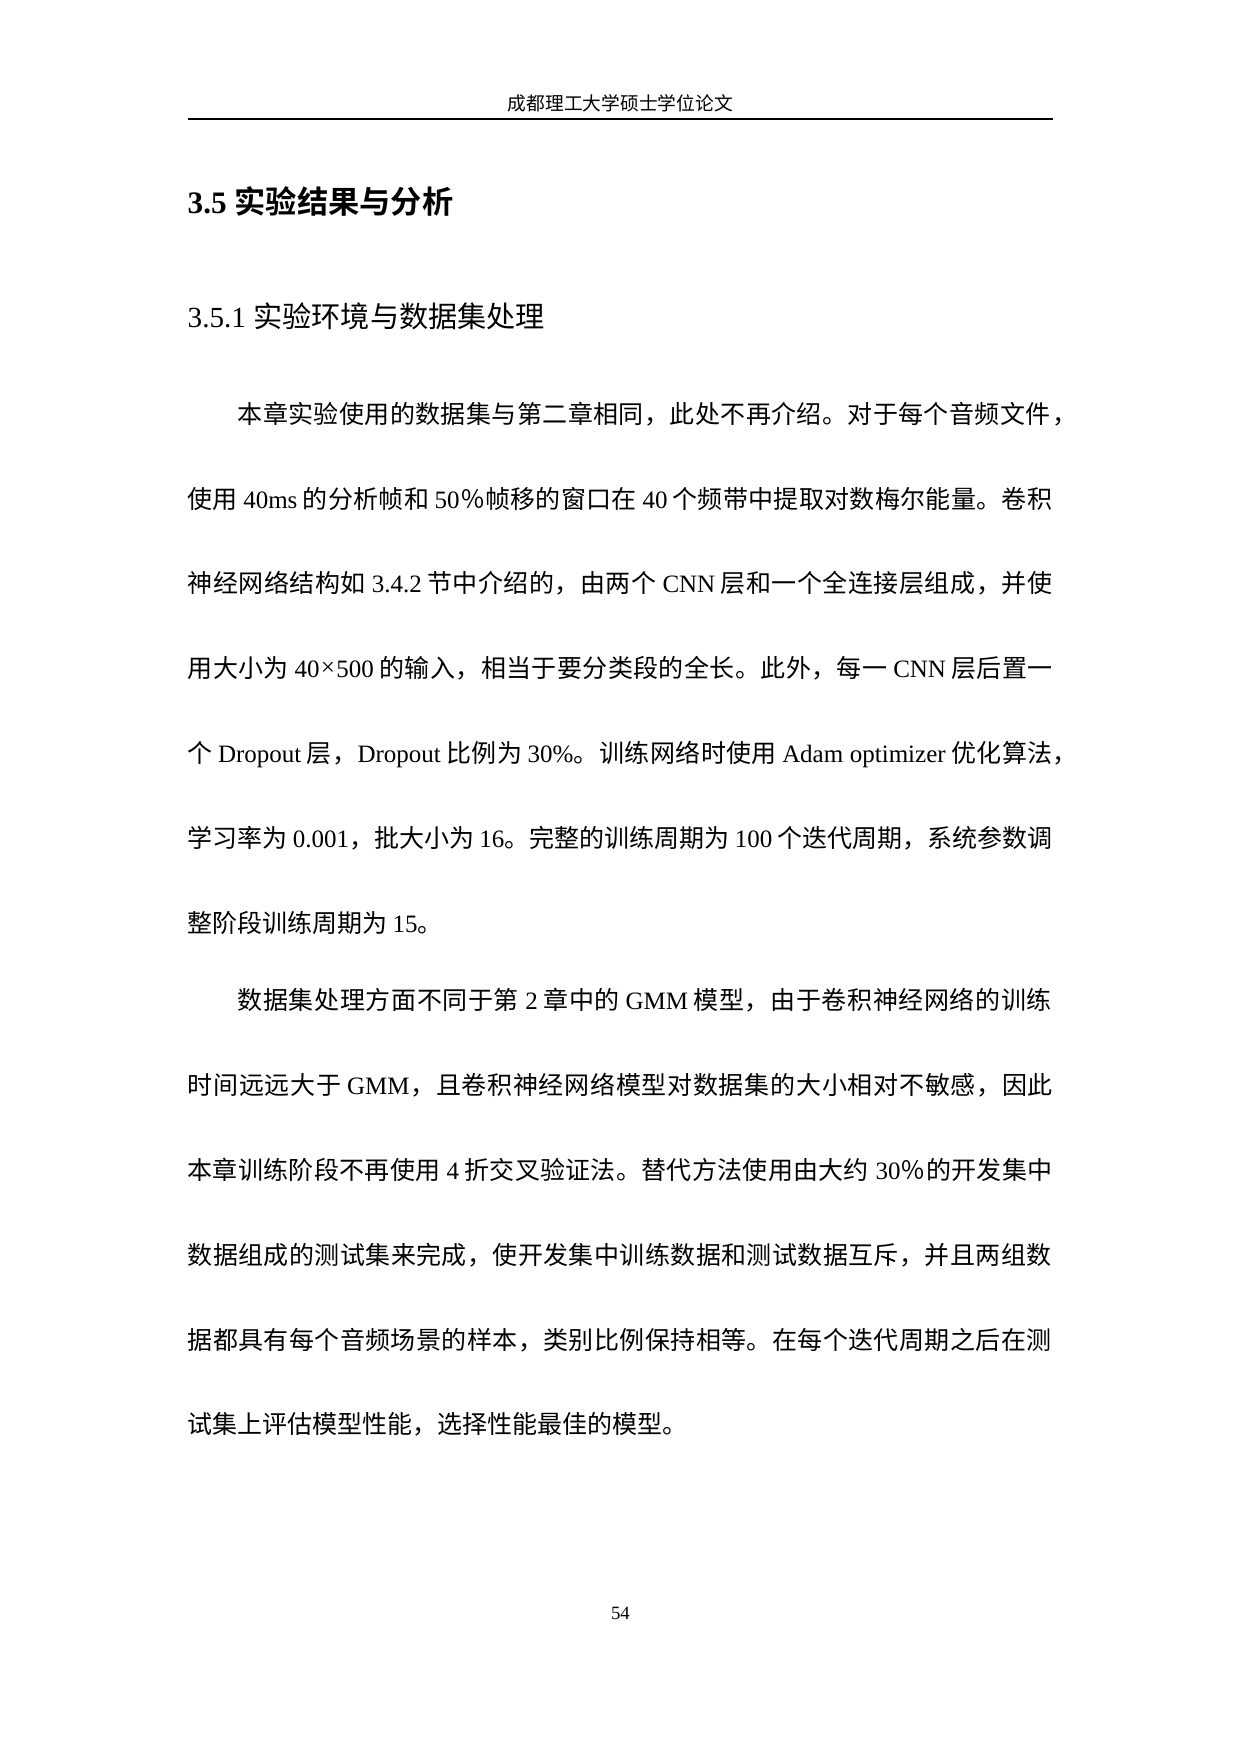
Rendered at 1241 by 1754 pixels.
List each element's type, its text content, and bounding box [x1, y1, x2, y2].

subtitle 3.5 实验结果与分析 [187, 166, 1053, 233]
text 本章实验使用的数据集与第二章相同，此处不再介绍。对于每个音频文件，使用40ms的分析帧和50％帧移的窗口在40个频带中提取对数梅尔能量。卷积神经网络结构如3.4.2节中介绍的，由两个CNN层和一个全连接层组成，并使用大小为40500的输入，相当于要分类段的全长。此外，每一CNN层后置一个Dropout层，Dropout比例为30%。训练网络时使用Adam optimizer优化算法，学习率为0.001，批大小为16。完整的训练周期为100个迭代周期，系统参数调整阶段训练周期为15。 [187, 378, 1053, 956]
subtitle 3.5.1 实验环境与数据集处理 [187, 281, 1053, 349]
text 数据集处理方面不同于第2章中的GMM模型，由于卷积神经网络的训练时间远远大于GMM，且卷积神经网络模型对数据集的大小相对不敏感，因此本章训练阶段不再使用4折交叉验证法。替代方法使用由大约30％的开发集中数据组成的测试集来完成，使开发集中训练数据和测试数据互斥，并且两组数据都具有每个音频场景的样本，类别比例保持相等。在每个迭代周期之后在测试集上评估模型性能，选择性能最佳的模型。 [187, 965, 1053, 1457]
